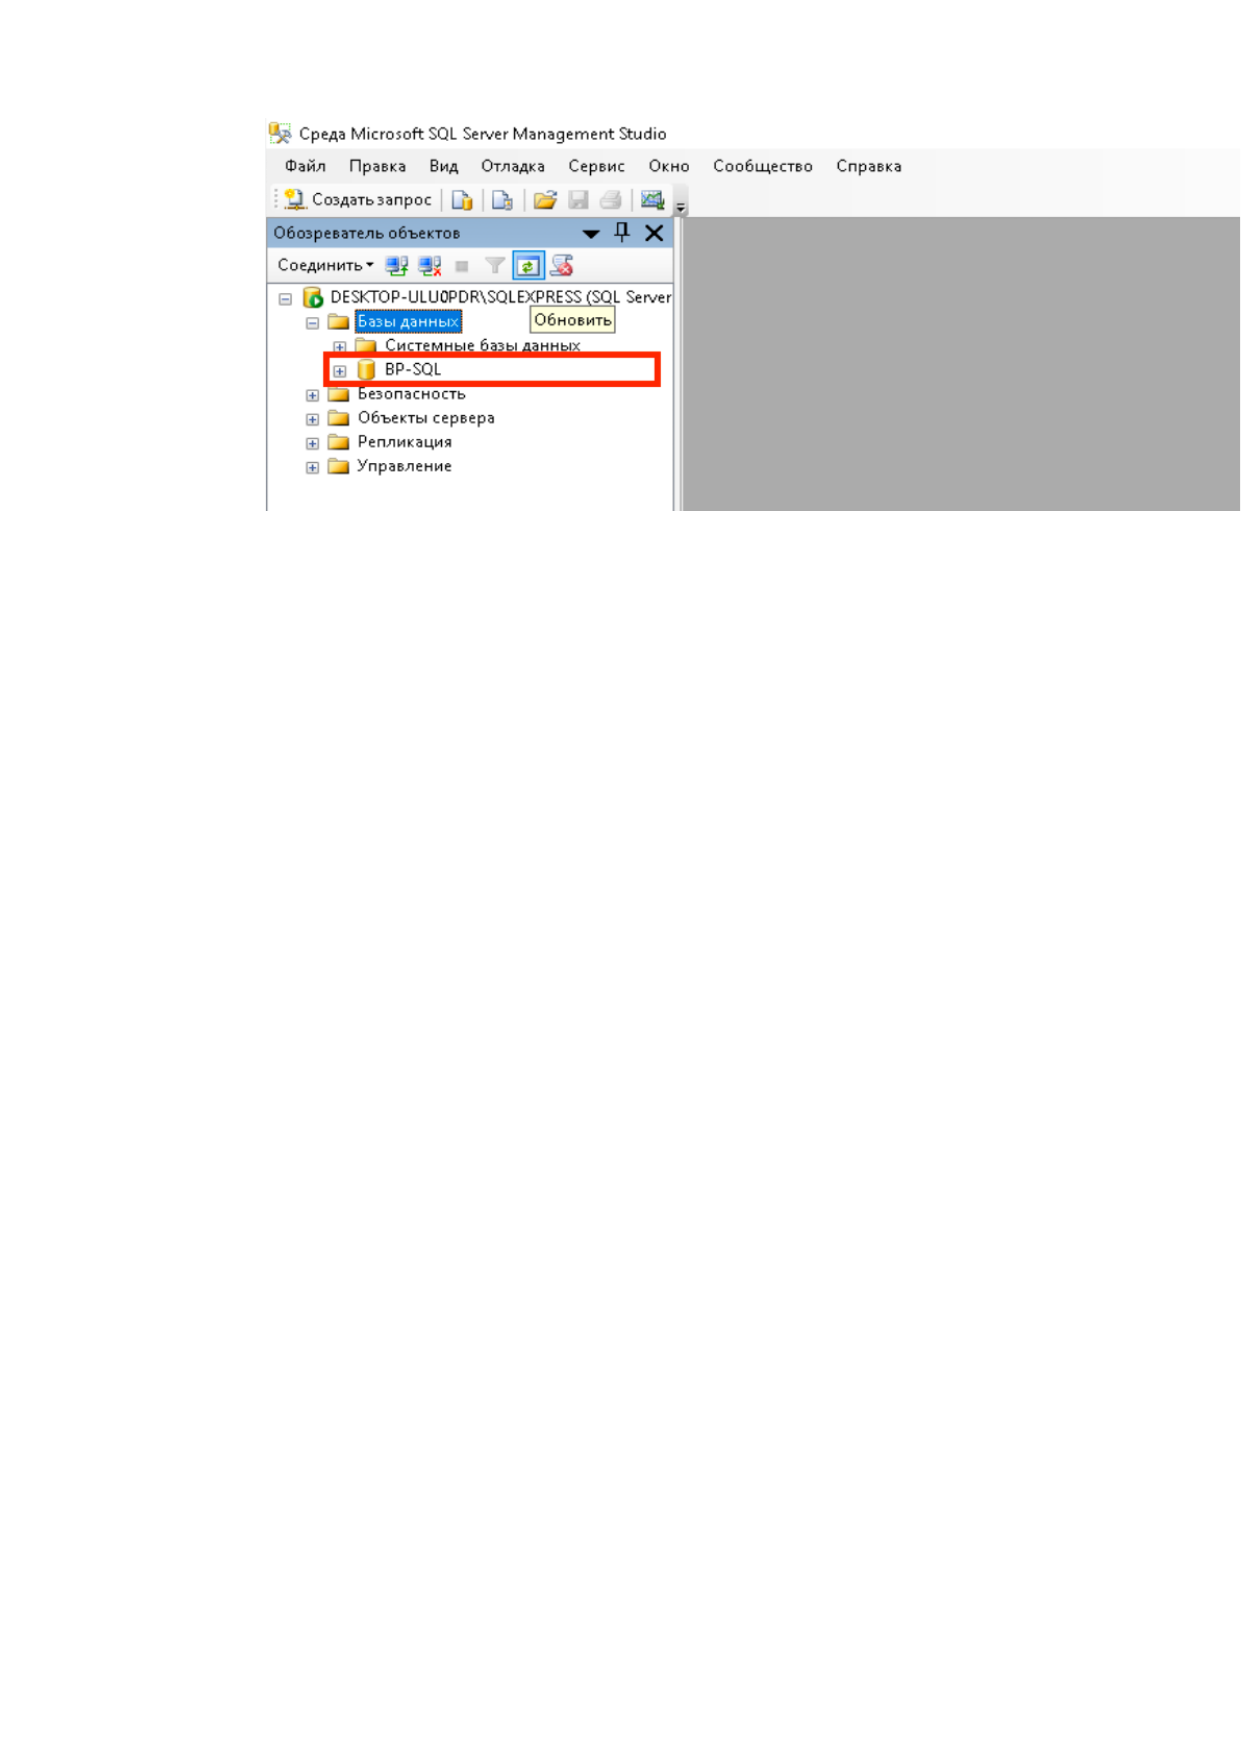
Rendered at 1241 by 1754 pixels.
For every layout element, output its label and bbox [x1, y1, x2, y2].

picture [265, 118, 1241, 511]
